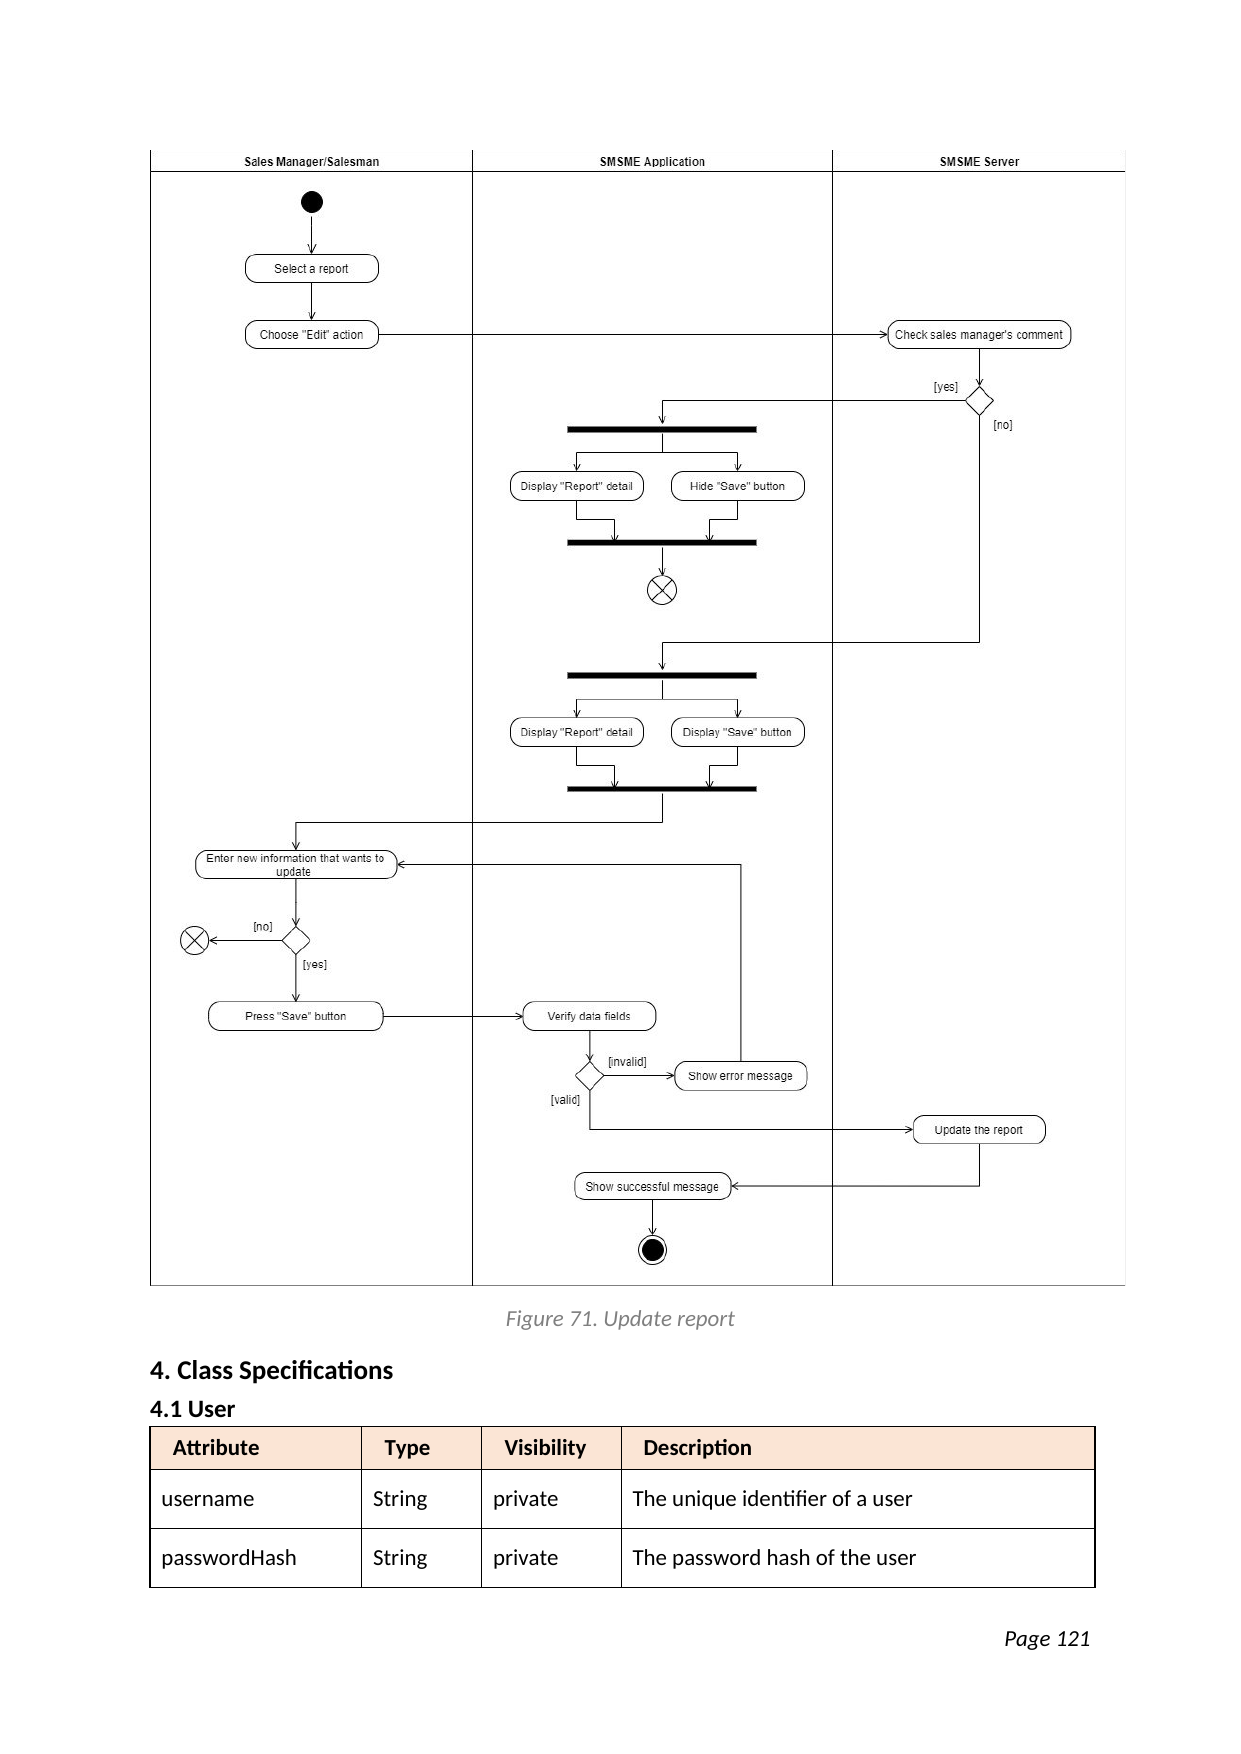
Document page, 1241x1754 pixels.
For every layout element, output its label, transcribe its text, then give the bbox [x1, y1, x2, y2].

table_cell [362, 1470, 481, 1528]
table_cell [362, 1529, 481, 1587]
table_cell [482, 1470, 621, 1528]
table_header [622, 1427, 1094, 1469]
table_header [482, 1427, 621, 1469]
subtitle 4. Class Specifications [150, 1353, 1093, 1386]
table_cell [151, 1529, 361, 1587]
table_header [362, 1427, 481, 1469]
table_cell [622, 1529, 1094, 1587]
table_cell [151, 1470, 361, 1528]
picture [150, 150, 1125, 1286]
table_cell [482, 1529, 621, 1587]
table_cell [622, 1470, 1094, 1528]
text Figure 71. Update report [150, 1304, 1093, 1333]
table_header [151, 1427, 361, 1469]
subtitle 4.1 User [150, 1393, 1093, 1424]
